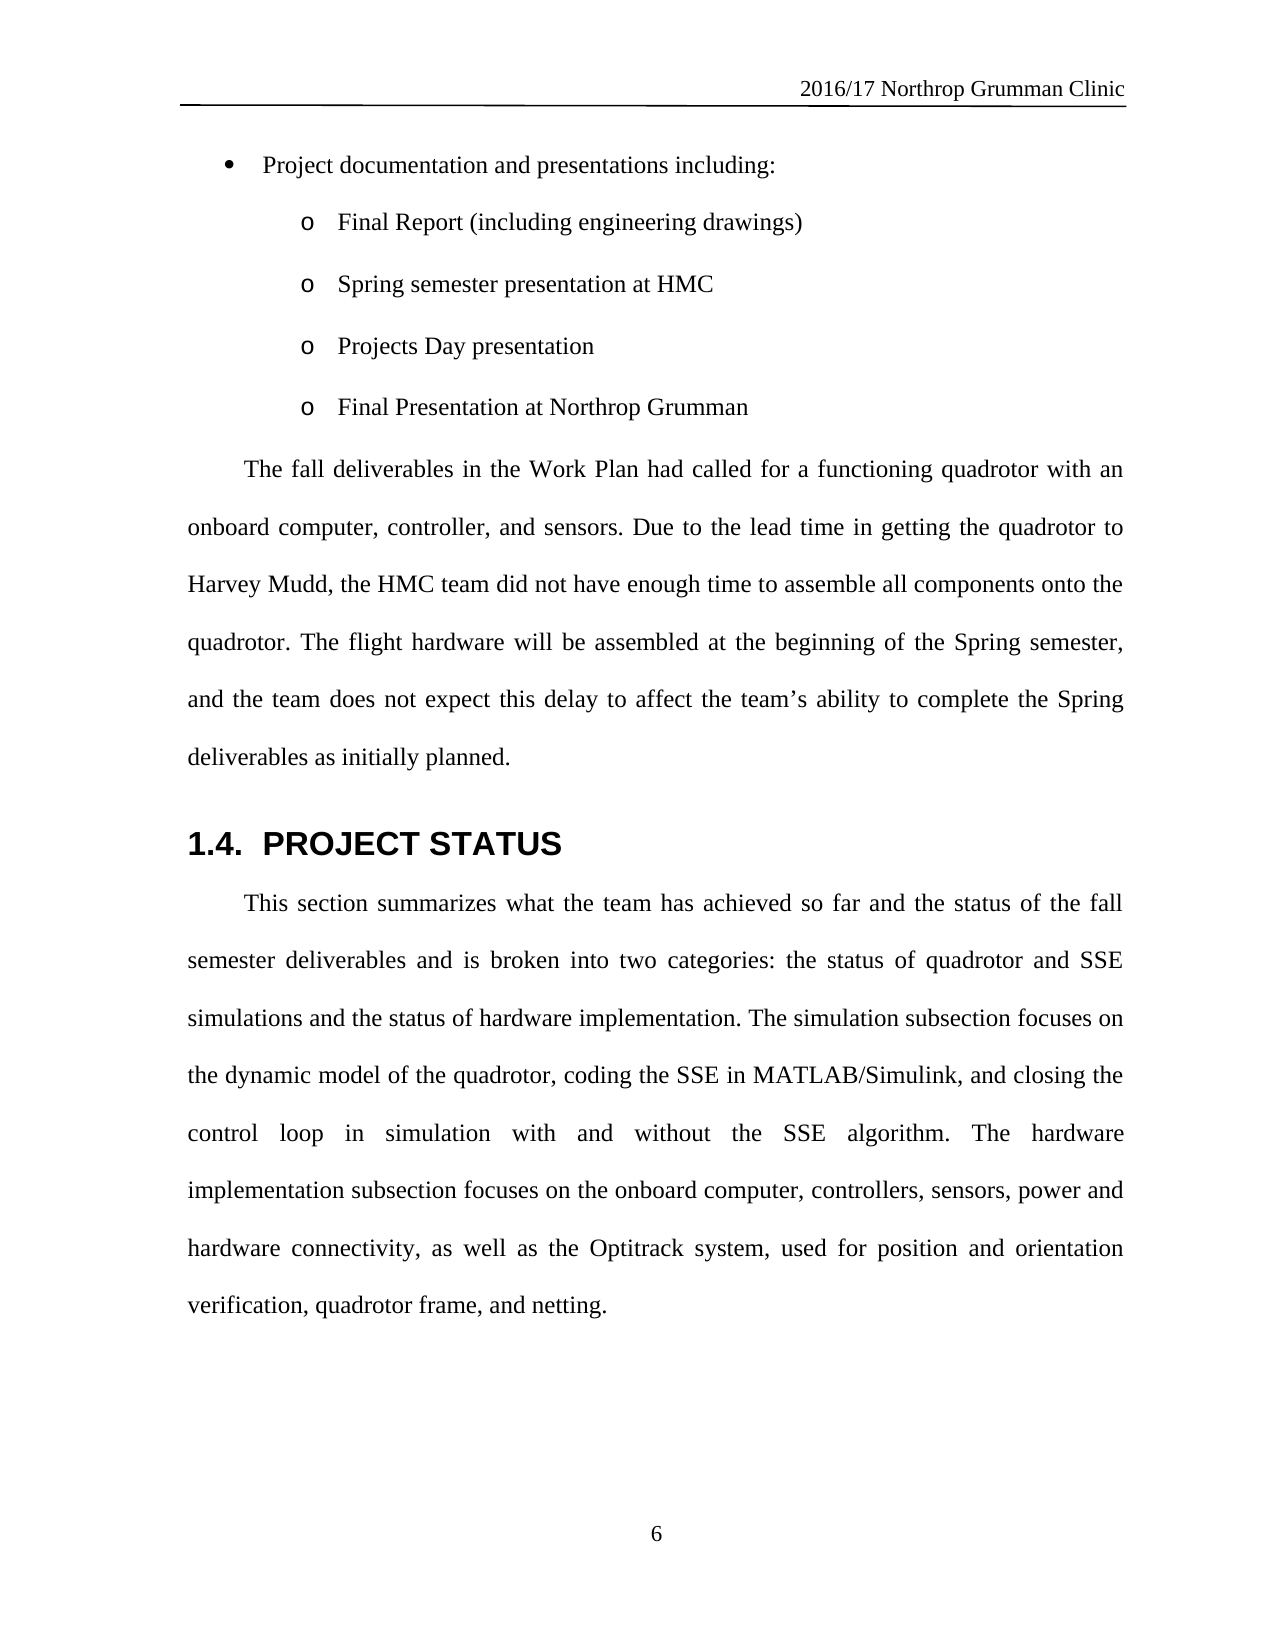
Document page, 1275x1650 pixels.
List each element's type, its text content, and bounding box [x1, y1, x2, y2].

list Spring semester presentation at HMC [300, 269, 1125, 300]
list Final Report (including engineering drawings) [300, 207, 1125, 238]
list Project documentation and presentations including: [225, 150, 1125, 179]
list Final Presentation at Northrop Grumman [300, 392, 1125, 423]
text This section summarizes what the team has achieved so far and the status of the fall semester deliverables and is broken into two categories: the status of quadrotor and SSE simulations and the status of hardware implementation. The simulation subsection focuses on the dynamic model of the quadrotor, coding the SSE in MATLAB/Simulink, and closing the control loop in simulation with and without the SSE algorithm. The hardware implementation subsection focuses on the onboard computer, controllers, sensors, power and hardware connectivity, as well as the Optitrack system, used for position and orientation verification, quadrotor frame, and netting. [187, 888, 1125, 1319]
text The fall deliverables in the Work Plan had called for a functioning quadrotor with an onboard computer, controller, and sensors. Due to the lead time in getting the quadrotor to Harvey Mudd, the HMC team did not have enough time to assemble all components onto the quadrotor. The flight hardware will be assembled at the beginning of the Spring semester, and the team does not expect this delay to affect the team’s ability to complete the Spring deliverables as initially planned. [187, 454, 1125, 770]
subtitle Project status [187, 824, 1125, 863]
list Projects Day presentation [300, 331, 1125, 362]
